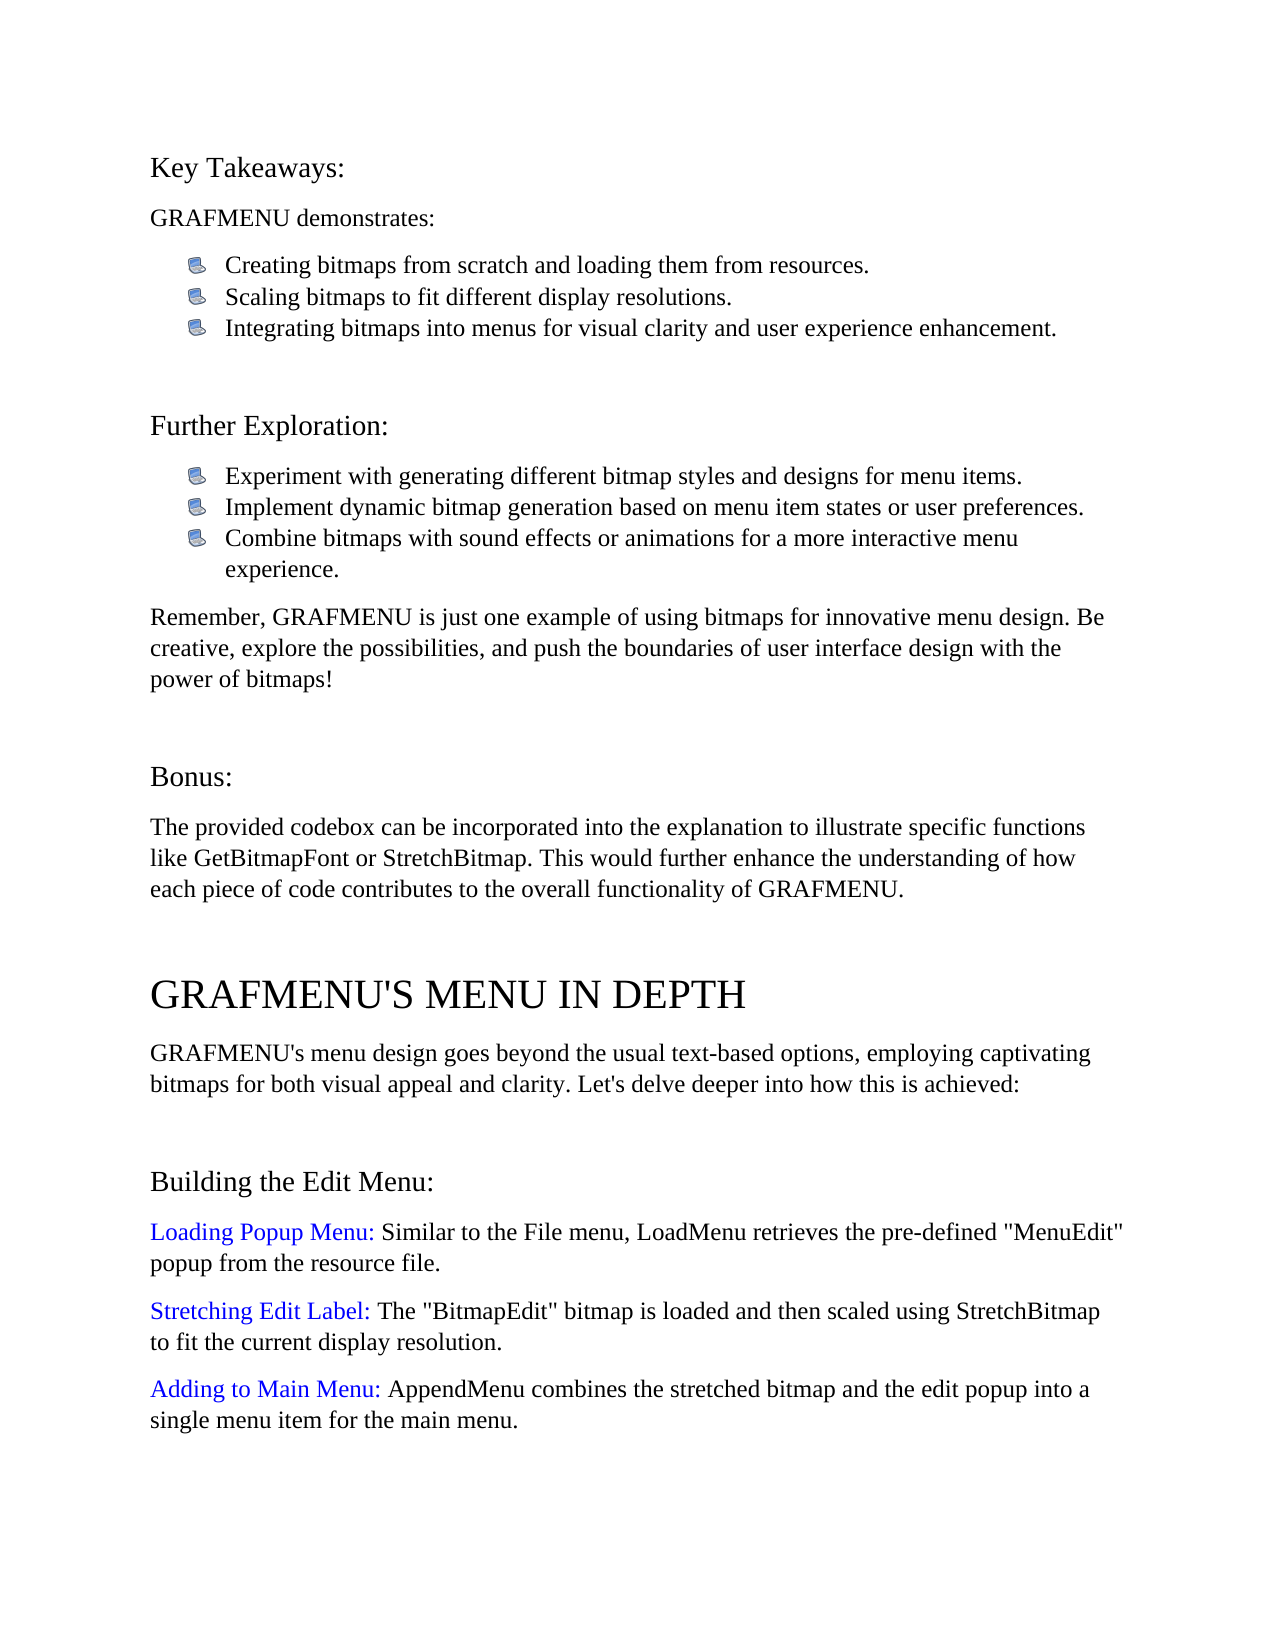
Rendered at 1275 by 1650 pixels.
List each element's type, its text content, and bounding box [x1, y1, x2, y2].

list Combine bitmaps with sound effects or animations for a more interactive menu experience. [187, 523, 1125, 583]
list Integrating bitmaps into menus for visual clarity and user experience enhancement. [187, 313, 1125, 341]
picture [188, 288, 206, 305]
picture [188, 467, 206, 485]
text Building the Edit Menu: [150, 1164, 1125, 1198]
list Scaling bitmaps to fit different display resolutions. [187, 282, 1125, 310]
picture [188, 498, 206, 516]
list Implement dynamic bitmap generation based on menu item states or user preferences. [187, 492, 1125, 521]
text Key Takeaways: [150, 150, 1125, 183]
picture [188, 319, 206, 336]
text GRAFMENU demonstrates: [150, 203, 1125, 232]
text Further Exploration: [150, 408, 1125, 442]
list Creating bitmaps from scratch and loading them from resources. [187, 251, 1125, 279]
list Experiment with generating different bitmap styles and designs for menu items. [187, 461, 1125, 489]
text Remember, GRAFMENU is just one example of using bitmaps for innovative menu design. Be creative, explore the possibilities, and push the boundaries of user interface design with the power of bitmaps! [150, 602, 1125, 692]
picture [188, 257, 206, 274]
text Bonus: [150, 759, 1125, 793]
text GRAFMENU's menu design goes beyond the usual text-based options, employing captivating bitmaps for both visual appeal and clarity. Let's delve deeper into how this is achieved: [150, 1038, 1125, 1098]
picture [188, 529, 206, 547]
text The provided codebox can be incorporated into the explanation to illustrate specific functions like GetBitmapFont or StretchBitmap. This would further enhance the understanding of how each piece of code contributes to the overall functionality of GRAFMENU. [150, 812, 1125, 903]
text Adding to Main Menu: AppendMenu combines the stretched bitmap and the edit popup into a single menu item for the main menu. [150, 1374, 1125, 1434]
text GRAFMENU'S MENU IN DEPTH [150, 969, 1125, 1017]
text Stretching Edit Label: The "BitmapEdit" bitmap is loaded and then scaled using StretchBitmap to fit the current display resolution. [150, 1296, 1125, 1356]
text Loading Popup Menu: Similar to the File menu, LoadMenu retrieves the pre-defined "MenuEdit" popup from the resource file. [150, 1217, 1125, 1277]
